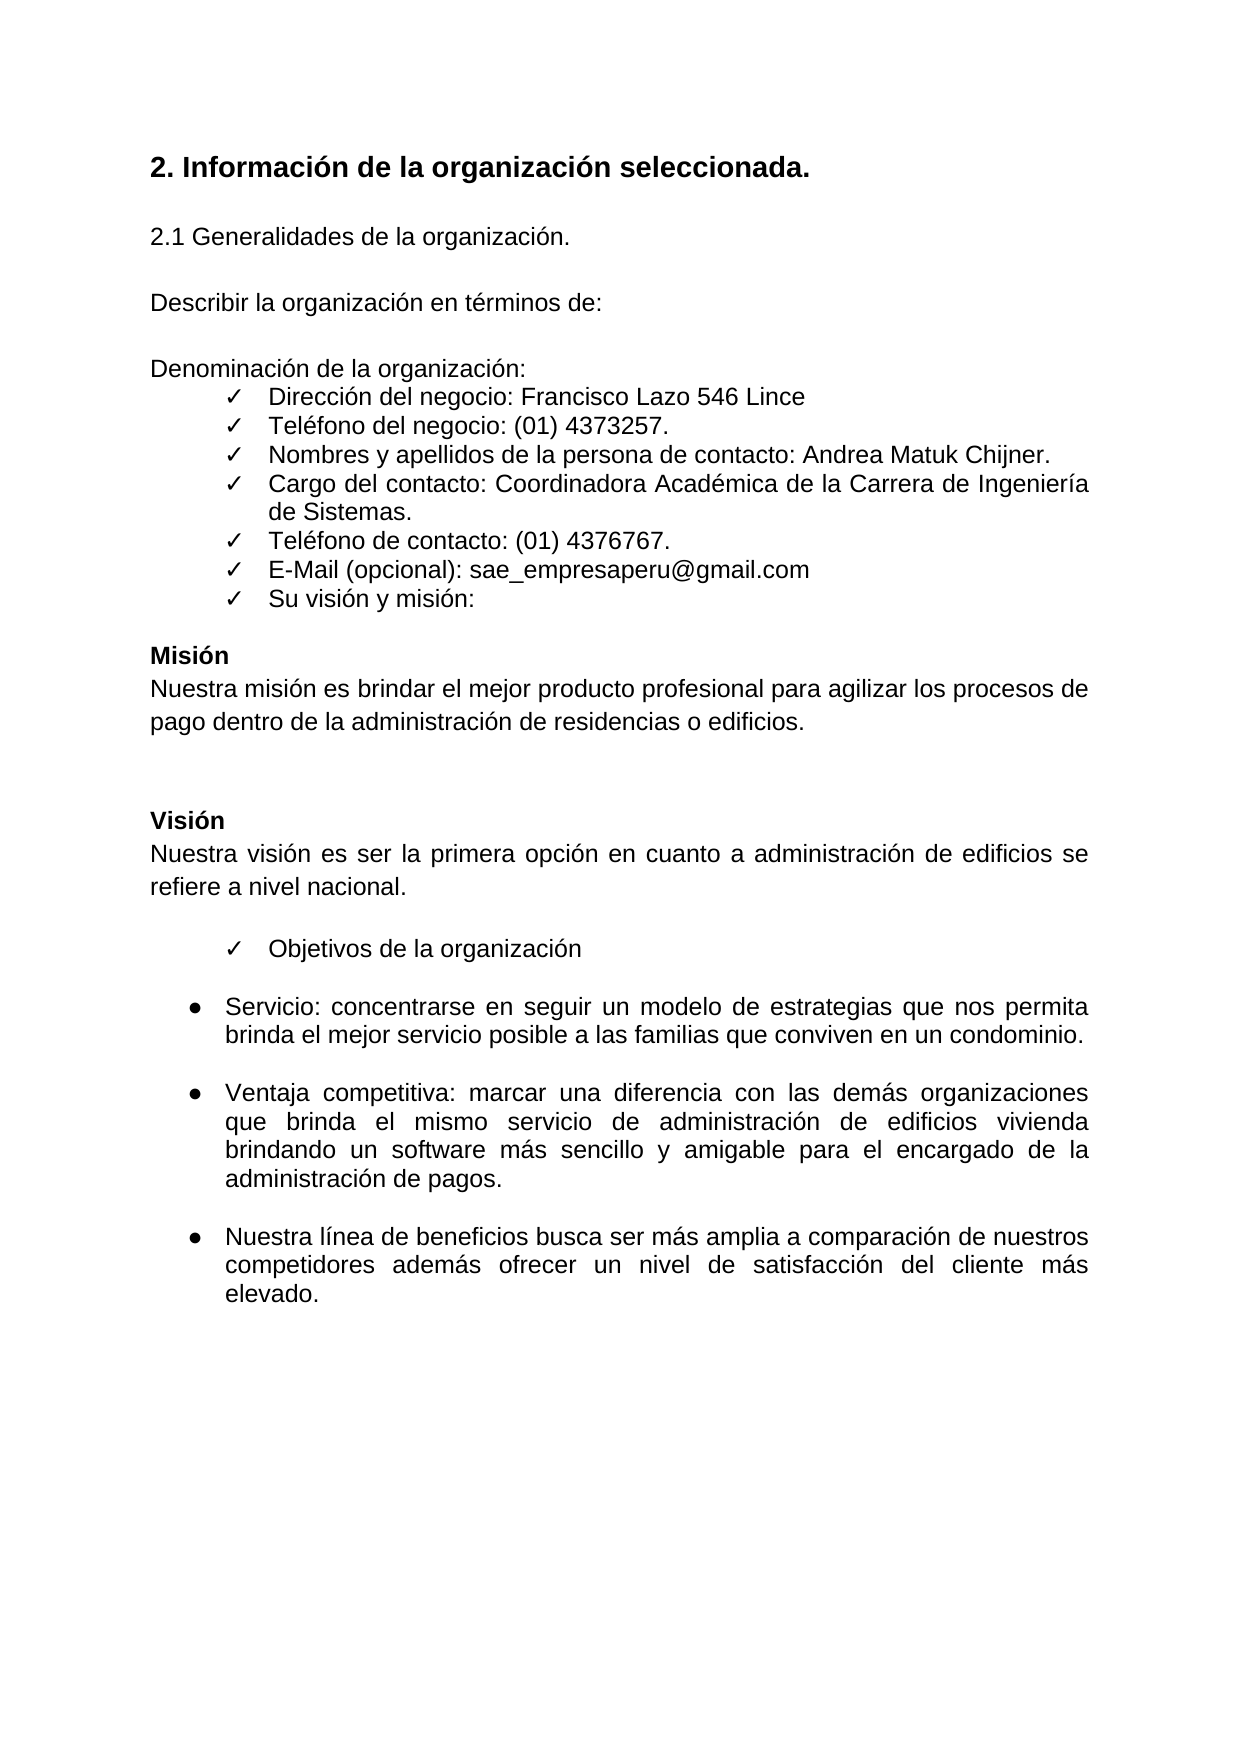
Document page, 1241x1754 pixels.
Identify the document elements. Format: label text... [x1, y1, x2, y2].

list Servicio: concentrarse en seguir un modelo de estrategias que nos permita brinda el mejor servicio posible a las familias que conviven en un condominio. [187, 992, 1090, 1049]
list E-Mail (opcional): sae_empresaperu@gmail.com [224, 555, 1090, 584]
text Misión [150, 641, 1090, 670]
list Su visión y misión: [224, 584, 1090, 612]
list Teléfono de contacto: (01) 4376767. [224, 526, 1090, 555]
text 2. Información de la organización seleccionada. [150, 150, 1090, 183]
list Nombres y apellidos de la persona de contacto: Andrea Matuk Chijner. [224, 440, 1090, 469]
text Nuestra visión es ser la primera opción en cuanto a administración de edificios se refiere a nivel nacional. [150, 839, 1090, 901]
list Teléfono del negocio: (01) 4373257. [224, 411, 1090, 440]
text Describir la organización en términos de: [150, 288, 1090, 316]
text 2.1 Generalidades de la organización. [150, 222, 1090, 250]
list Nuestra línea de beneficios busca ser más amplia a comparación de nuestros competidores además ofrecer un nivel de satisfacción del cliente más elevado. [187, 1222, 1090, 1308]
text Nuestra misión es brindar el mejor producto profesional para agilizar los procesos de pago dentro de la administración de residencias o edificios. [150, 674, 1090, 736]
list Ventaja competitiva: marcar una diferencia con las demás organizaciones que brinda el mismo servicio de administración de edificios vivienda brindando un software más sencillo y amigable para el encargado de la administración de pagos. [187, 1078, 1090, 1193]
list Cargo del contacto: Coordinadora Académica de la Carrera de Ingeniería de Sistemas. [224, 469, 1090, 526]
list Dirección del negocio: Francisco Lazo 546 Lince [224, 382, 1090, 411]
text Denominación de la organización: [150, 354, 1090, 382]
list Objetivos de la organización [224, 934, 1090, 963]
text Visión [150, 806, 1090, 835]
